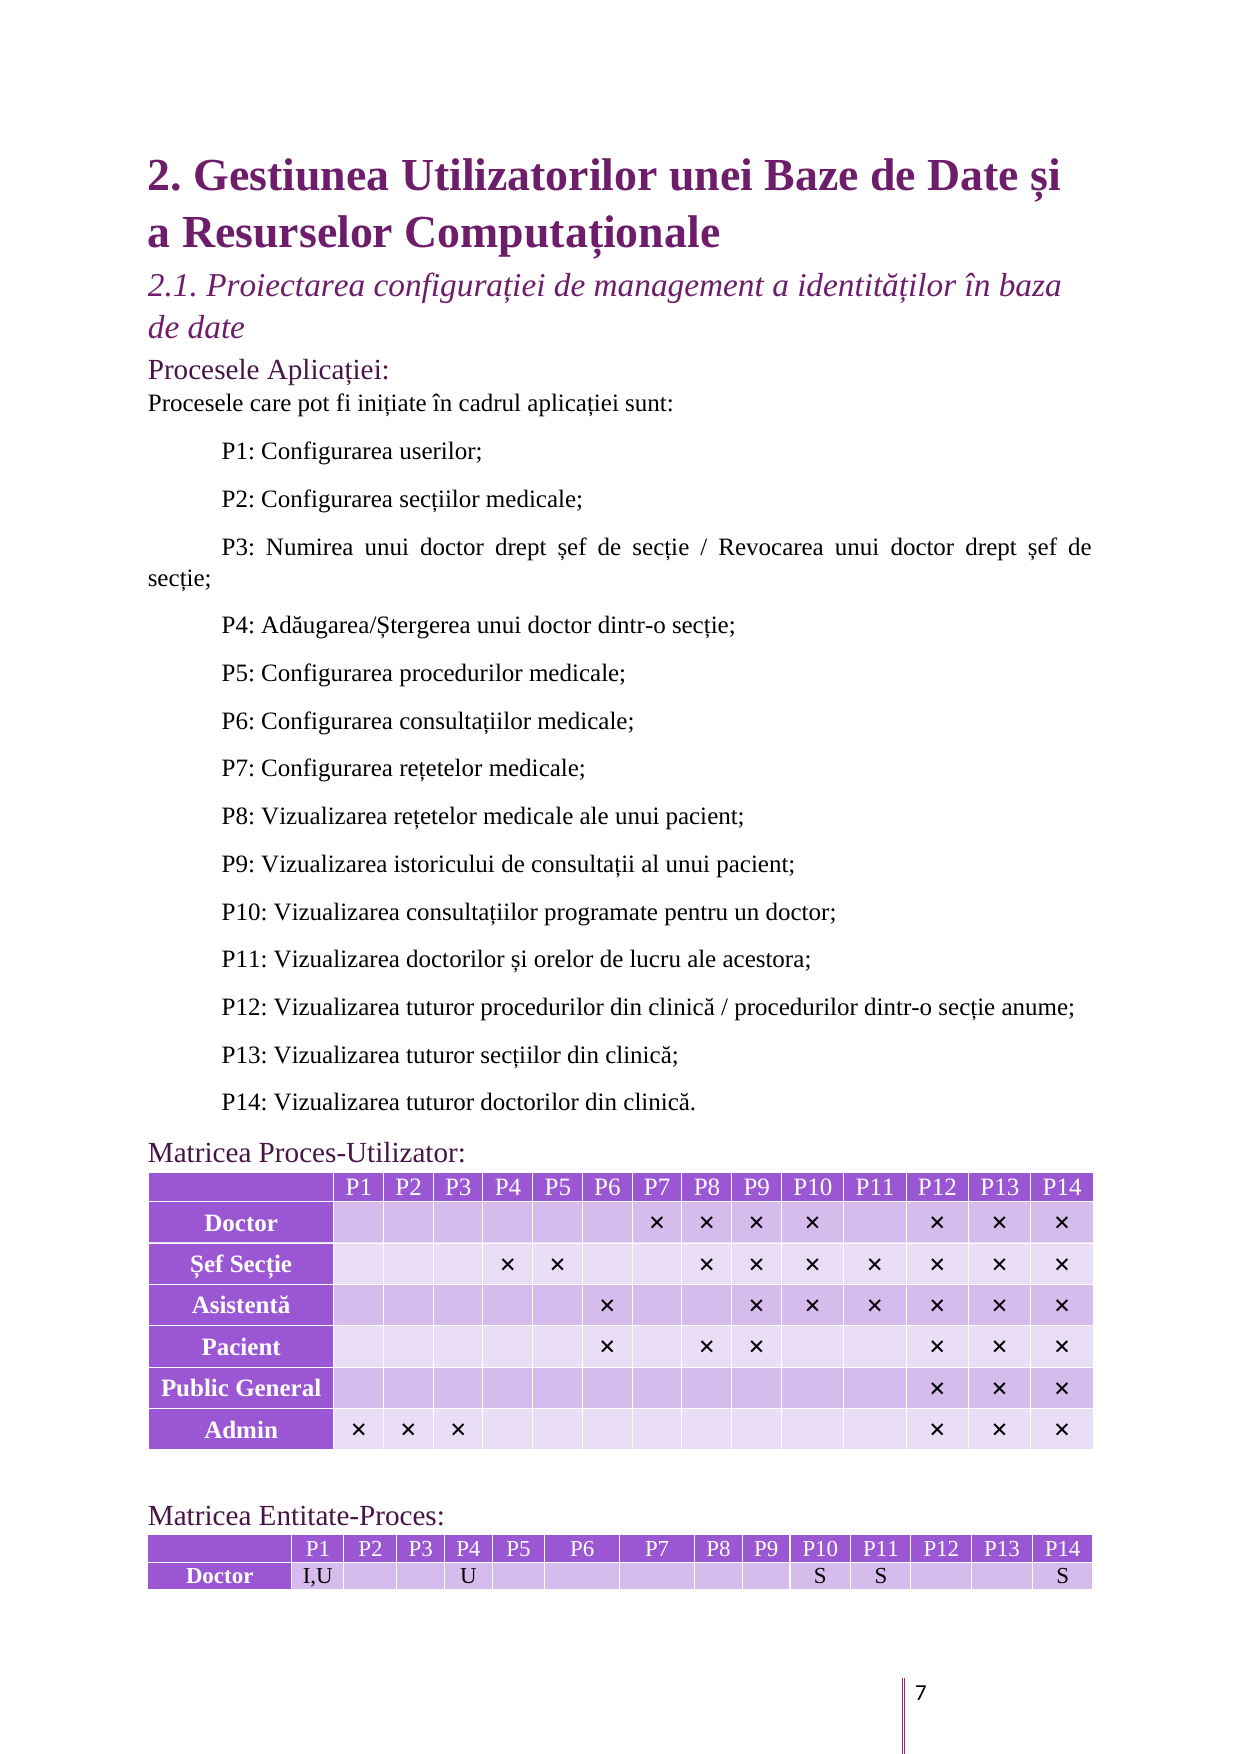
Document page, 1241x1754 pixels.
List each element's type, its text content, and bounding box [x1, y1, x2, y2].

table_cell [695, 1563, 742, 1589]
text P1: Configurarea userilor; [148, 436, 1093, 465]
table_header P6 [583, 1173, 632, 1201]
table_cell × [969, 1409, 1030, 1449]
table_cell S [1033, 1563, 1092, 1589]
table_header P1 [334, 1173, 383, 1201]
text P12: Vizualizarea tuturor procedurilor din clinică / procedurilor dintr-o secție anume; [148, 992, 1093, 1021]
table_cell Doctor [149, 1202, 333, 1242]
table_cell [782, 1368, 843, 1408]
table_cell [483, 1202, 532, 1242]
table_header P4 [445, 1535, 492, 1562]
table_cell [334, 1202, 383, 1242]
subtitle 2. Gestiunea Utilizatorilor unei Baze de Date și a Resurselor Computaționale [148, 148, 1093, 257]
table_cell × [633, 1202, 681, 1242]
table_cell [533, 1202, 582, 1242]
table_header P2 [344, 1535, 396, 1562]
table_cell × [907, 1368, 968, 1408]
table_cell [732, 1409, 781, 1449]
table_cell × [844, 1285, 906, 1325]
table_cell [743, 1563, 789, 1589]
table_header P8 [695, 1535, 742, 1562]
table_header P14 [1031, 1173, 1093, 1201]
table_cell [483, 1368, 532, 1408]
table_cell [682, 1368, 731, 1408]
table_cell × [969, 1285, 1030, 1325]
table_header P7 [620, 1535, 694, 1562]
table_cell [384, 1244, 433, 1284]
table_header P10 [782, 1173, 843, 1201]
table_cell S [791, 1563, 850, 1589]
table_cell × [907, 1244, 968, 1284]
table_cell [533, 1368, 582, 1408]
text P3: Numirea unui doctor drept șef de secție / Revocarea unui doctor drept șef de secție; [148, 532, 1093, 591]
table_cell Șef Secție [149, 1244, 333, 1284]
table_cell [583, 1368, 632, 1408]
table_cell × [907, 1202, 968, 1242]
table_cell [633, 1285, 681, 1325]
table_cell × [1031, 1202, 1093, 1242]
table_cell U [445, 1563, 492, 1589]
table_cell × [907, 1409, 968, 1449]
table_cell × [682, 1326, 731, 1367]
table_header P13 [972, 1535, 1032, 1562]
table_cell [583, 1202, 632, 1242]
table_cell [434, 1285, 482, 1325]
table_cell S [851, 1563, 910, 1589]
table_cell × [969, 1202, 1030, 1242]
table_header P8 [682, 1173, 731, 1201]
subtitle 2.1. Proiectarea configurației de management a identităților în baza de date [148, 266, 1093, 345]
table_cell × [732, 1202, 781, 1242]
table_cell × [732, 1244, 781, 1284]
table_cell [583, 1409, 632, 1449]
table_cell I,U [292, 1563, 343, 1589]
table_cell [844, 1326, 906, 1367]
table_header P7 [633, 1173, 681, 1201]
table_header P6 [545, 1535, 619, 1562]
table_header P10 [791, 1535, 850, 1562]
table_header P5 [493, 1535, 544, 1562]
table_cell [732, 1368, 781, 1408]
subtitle Procesele Aplicației: [148, 352, 1093, 386]
table_cell [483, 1285, 532, 1325]
table_cell × [732, 1285, 781, 1325]
table_cell [633, 1244, 681, 1284]
table_cell × [583, 1285, 632, 1325]
table_cell × [334, 1409, 383, 1449]
table_cell × [384, 1409, 433, 1449]
table_cell × [682, 1244, 731, 1284]
table_cell [782, 1326, 843, 1367]
table_cell × [533, 1244, 582, 1284]
table_header P13 [969, 1173, 1030, 1201]
text P11: Vizualizarea doctorilor și orelor de lucru ale acestora; [148, 944, 1093, 973]
table_cell [384, 1202, 433, 1242]
table_cell × [782, 1244, 843, 1284]
text Procesele care pot fi inițiate în cadrul aplicației sunt: [148, 388, 1093, 417]
table_cell × [583, 1326, 632, 1367]
text P14: Vizualizarea tuturor doctorilor din clinică. [148, 1087, 1093, 1116]
table_header P2 [384, 1173, 433, 1201]
table_cell [384, 1368, 433, 1408]
table_header [149, 1173, 333, 1201]
table_cell [844, 1409, 906, 1449]
table_cell [844, 1202, 906, 1242]
subtitle Matricea Proces-Utilizator: [148, 1135, 1093, 1169]
table_header P4 [483, 1173, 532, 1201]
text P2: Configurarea secțiilor medicale; [148, 484, 1093, 513]
table_cell Doctor [148, 1563, 291, 1589]
table_header P12 [907, 1173, 968, 1201]
table_cell [334, 1368, 383, 1408]
table_header [148, 1535, 291, 1562]
text P10: Vizualizarea consultațiilor programate pentru un doctor; [148, 897, 1093, 925]
table_cell × [434, 1409, 482, 1449]
table_cell [334, 1326, 383, 1367]
table_cell × [483, 1244, 532, 1284]
table_cell [533, 1409, 582, 1449]
table_cell × [782, 1202, 843, 1242]
table_cell [782, 1409, 843, 1449]
table_cell [384, 1285, 433, 1325]
table_cell [384, 1326, 433, 1367]
table_cell × [732, 1326, 781, 1367]
table_header P11 [851, 1535, 910, 1562]
table_cell [344, 1563, 396, 1589]
table_cell Admin [149, 1409, 333, 1449]
table_cell [633, 1409, 681, 1449]
text P5: Configurarea procedurilor medicale; [148, 658, 1093, 687]
table_cell × [782, 1285, 843, 1325]
table_header P3 [434, 1173, 482, 1201]
table_cell [493, 1563, 544, 1589]
table_header P1 [292, 1535, 343, 1562]
table_cell [483, 1409, 532, 1449]
table_header P9 [743, 1535, 789, 1562]
table_cell [434, 1202, 482, 1242]
table_cell [483, 1326, 532, 1367]
table_cell [972, 1563, 1032, 1589]
table_cell [682, 1285, 731, 1325]
table_cell × [1031, 1285, 1093, 1325]
table_cell × [969, 1244, 1030, 1284]
text P7: Configurarea rețetelor medicale; [148, 753, 1093, 782]
table_cell [682, 1409, 731, 1449]
table_cell × [969, 1368, 1030, 1408]
table_cell × [907, 1285, 968, 1325]
table_header P9 [732, 1173, 781, 1201]
subtitle Matricea Entitate-Proces: [148, 1498, 1093, 1532]
table_cell × [1031, 1244, 1093, 1284]
table_header P14 [1033, 1535, 1092, 1562]
table_cell × [907, 1326, 968, 1367]
table_cell [633, 1326, 681, 1367]
table_cell [434, 1368, 482, 1408]
text P9: Vizualizarea istoricului de consultații al unui pacient; [148, 849, 1093, 878]
text P13: Vizualizarea tuturor secțiilor din clinică; [148, 1040, 1093, 1068]
table_cell [334, 1244, 383, 1284]
table_cell [844, 1368, 906, 1408]
table_cell [434, 1244, 482, 1284]
table_cell [633, 1368, 681, 1408]
table_cell Pacient [149, 1326, 333, 1367]
table_cell Asistentă [149, 1285, 333, 1325]
table_cell [911, 1563, 971, 1589]
table_cell [545, 1563, 619, 1589]
table_cell [583, 1244, 632, 1284]
text P4: Adăugarea/Ștergerea unui doctor dintr-o secție; [148, 610, 1093, 639]
table_cell × [682, 1202, 731, 1242]
table_cell [620, 1563, 694, 1589]
table_cell [334, 1285, 383, 1325]
table_header P11 [844, 1173, 906, 1201]
table_cell × [1031, 1326, 1093, 1367]
table_header P5 [533, 1173, 582, 1201]
table_header P3 [397, 1535, 444, 1562]
table_cell × [969, 1326, 1030, 1367]
table_header P12 [911, 1535, 971, 1562]
table_cell [533, 1285, 582, 1325]
table_cell Public General [149, 1368, 333, 1408]
table_cell [533, 1326, 582, 1367]
table_cell × [1031, 1409, 1093, 1449]
table_cell × [1031, 1368, 1093, 1408]
text P8: Vizualizarea rețetelor medicale ale unui pacient; [148, 801, 1093, 830]
table_cell [434, 1326, 482, 1367]
text P6: Configurarea consultațiilor medicale; [148, 706, 1093, 734]
table_cell [397, 1563, 444, 1589]
table_cell × [844, 1244, 906, 1284]
